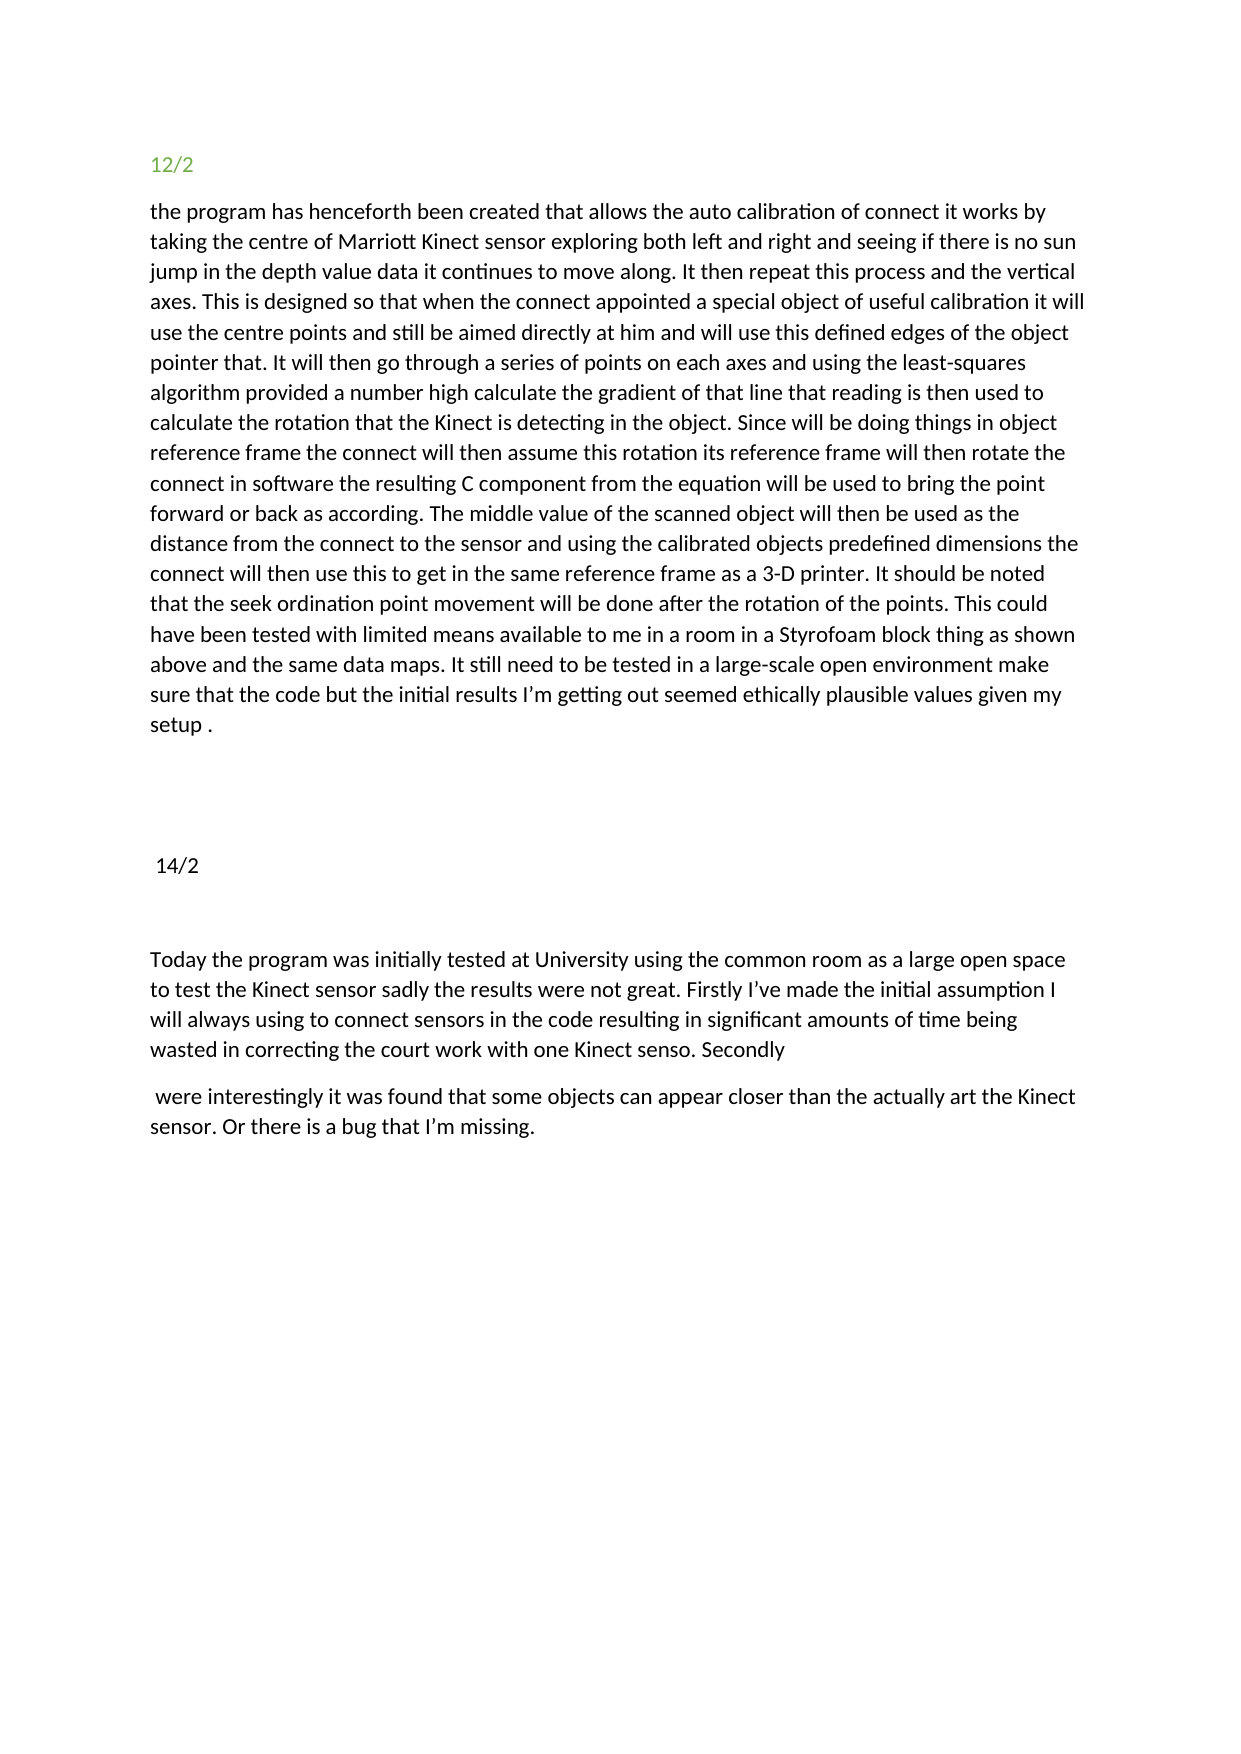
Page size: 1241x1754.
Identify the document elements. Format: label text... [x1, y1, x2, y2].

text 12/2 [150, 150, 1090, 178]
text Today the program was initially tested at University using the common room as a large open space to test the Kinect sensor sadly the results were not great. Firstly I’ve made the initial assumption I will always using to connect sensors in the code resulting in significant amounts of time being wasted in correcting the court work with one Kinect senso. Secondly [150, 945, 1090, 1063]
text the program has henceforth been created that allows the auto calibration of connect it works by taking the centre of Marriott Kinect sensor exploring both left and right and seeing if there is no sun jump in the depth value data it continues to move along. It then repeat this process and the vertical axes. This is designed so that when the connect appointed a special object of useful calibration it will use the centre points and still be aimed directly at him and will use this defined edges of the object pointer that. It will then go through a series of points on each axes and using the least-squares algorithm provided a number high calculate the gradient of that line that reading is then used to calculate the rotation that the Kinect is detecting in the object. Since will be doing things in object reference frame the connect will then assume this rotation its reference frame will then rotate the connect in software the resulting C component from the equation will be used to bring the point forward or back as according. The middle value of the scanned object will then be used as the distance from the connect to the sensor and using the calibrated objects predefined dimensions the connect will then use this to get in the same reference frame as a 3-D printer. It should be noted that the seek ordination point movement will be done after the rotation of the points. This could have been tested with limited means available to me in a room in a Styrofoam block thing as shown above and the same data maps. It still need to be tested in a large-scale open environment make sure that the code but the initial results I’m getting out seemed ethically plausible values given my setup . [150, 197, 1090, 738]
text were interestingly it was found that some objects can appear closer than the actually art the Kinect sensor. Or there is a bug that I’m missing. [150, 1082, 1090, 1141]
text 14/2 [150, 851, 1090, 879]
